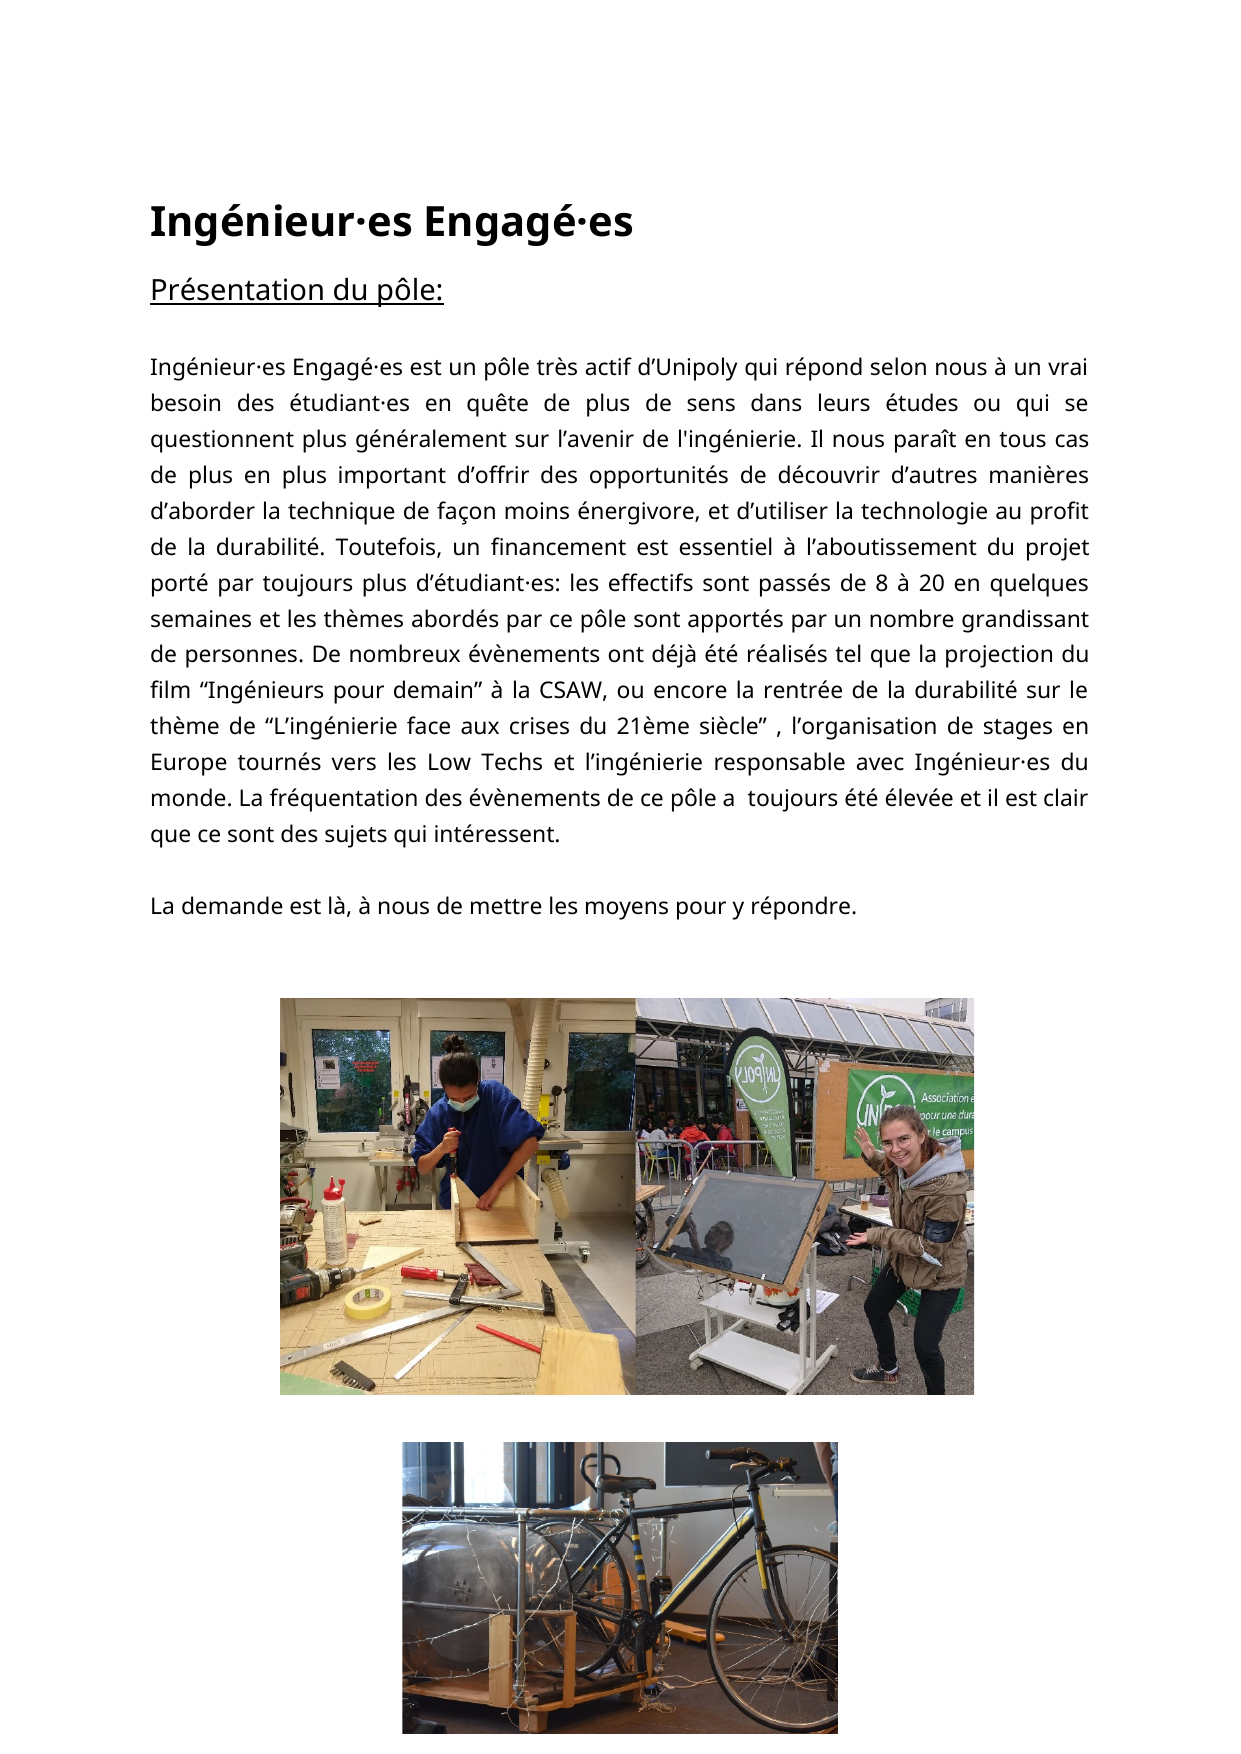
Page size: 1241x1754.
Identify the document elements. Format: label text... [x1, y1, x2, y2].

subtitle Ingénieur·es Engagé·es [150, 192, 1090, 248]
picture [280, 998, 975, 1395]
text La demande est là, à nous de mettre les moyens pour y répondre. [150, 890, 1090, 921]
subtitle Présentation du pôle: [150, 269, 1090, 309]
picture [402, 1442, 838, 1734]
text Ingénieur·es Engagé·es est un pôle très actif d’Unipoly qui répond selon nous à un vrai besoin des étudiant·es en quête de plus de sens dans leurs études ou qui se questionnent plus généralement sur l’avenir de l'ingénierie. Il nous paraît en tous cas de plus en plus important d’offrir des opportunités de découvrir d’autres manières d’aborder la technique de façon moins énergivore, et d’utiliser la technologie au profit de la durabilité. Toutefois, un financement est essentiel à l’aboutissement du projet porté par toujours plus d’étudiant·es: les effectifs sont passés de 8 à 20 en quelques semaines et les thèmes abordés par ce pôle sont apportés par un nombre grandissant de personnes. De nombreux évènements ont déjà été réalisés tel que la projection du film “Ingénieurs pour demain” à la CSAW, ou encore la rentrée de la durabilité sur le thème de “L’ingénierie face aux crises du 21ème siècle” , l’organisation de stages en Europe tournés vers les Low Techs et l’ingénierie responsable avec Ingénieur·es du monde. La fréquentation des évènements de ce pôle a toujours été élevée et il est clair que ce sont des sujets qui intéressent. [150, 351, 1090, 849]
